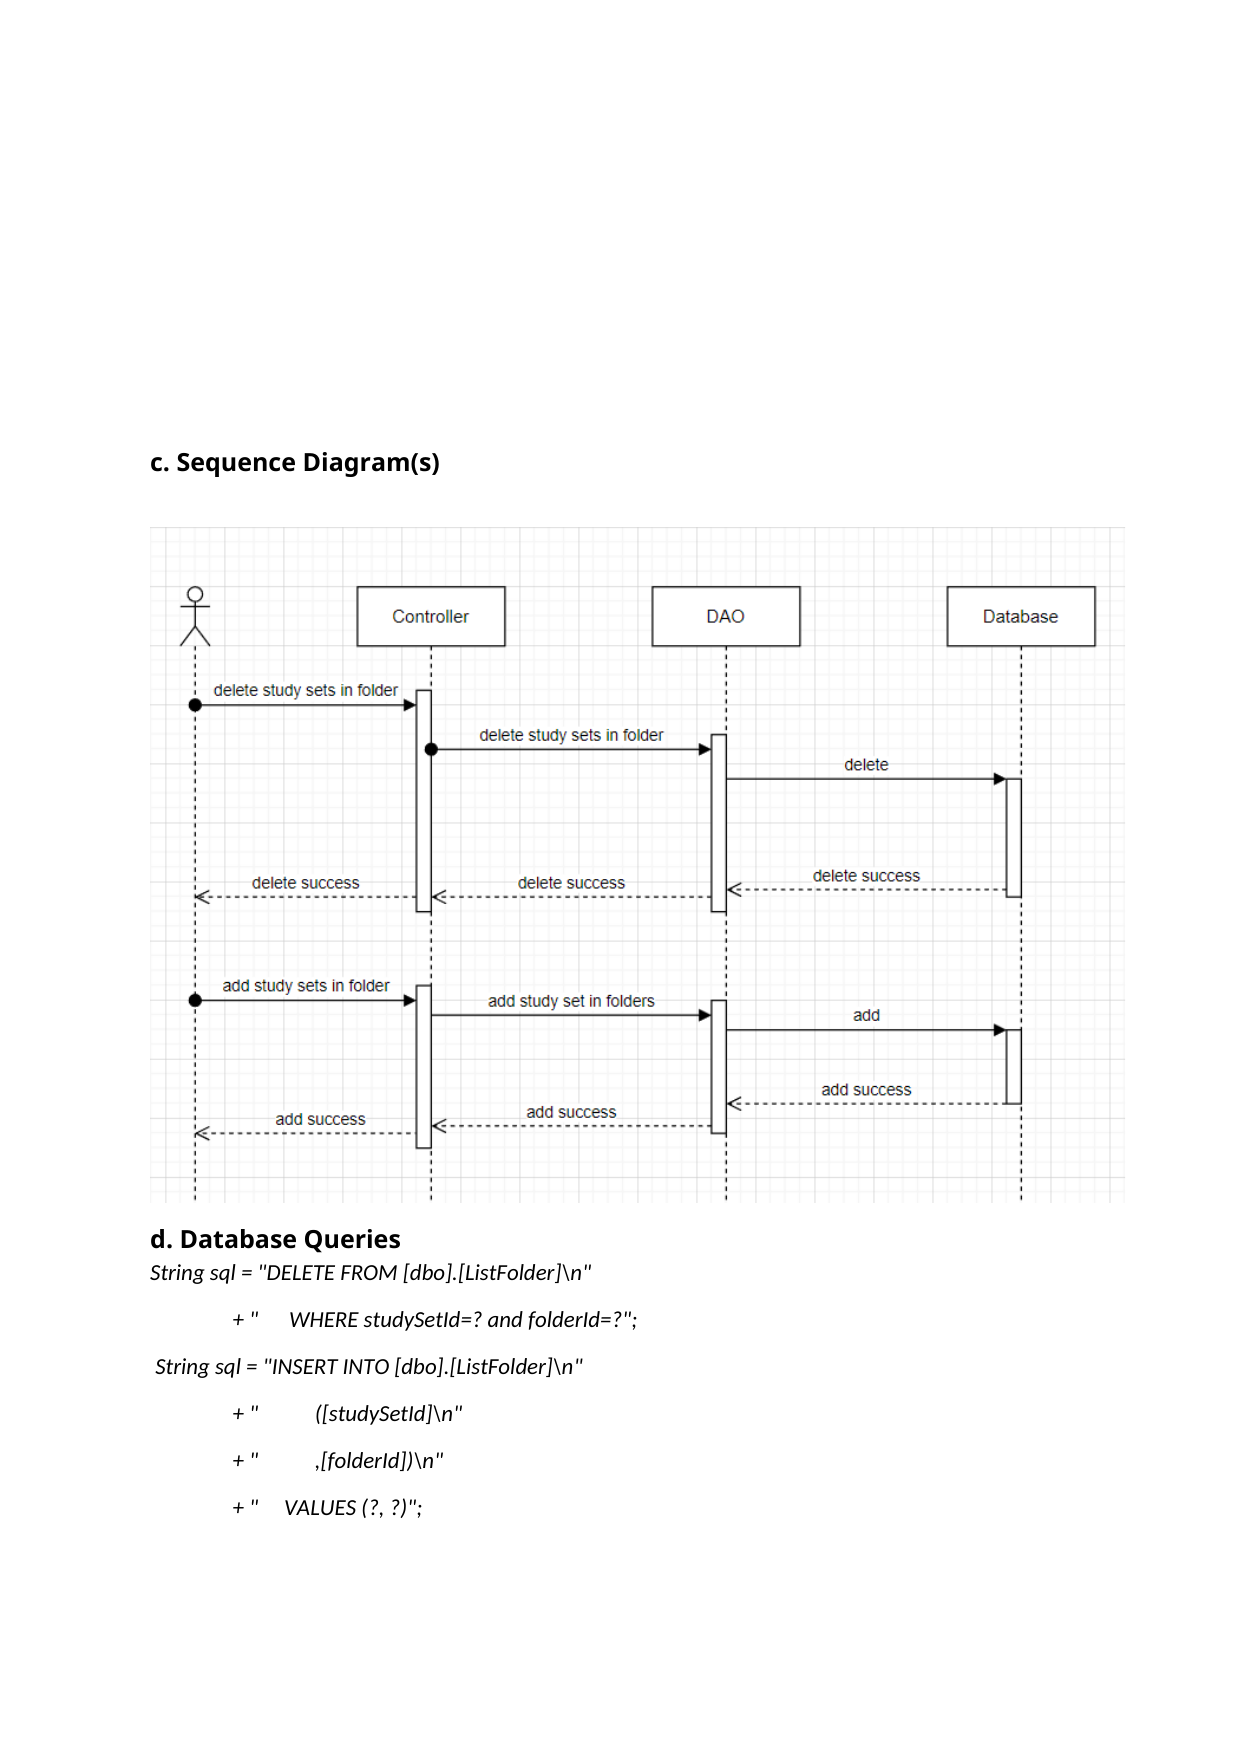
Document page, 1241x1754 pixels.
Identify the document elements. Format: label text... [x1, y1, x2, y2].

text String sql = "INSERT INTO [dbo].[ListFolder]\n" [150, 1352, 1093, 1380]
text String sql = "DELETE FROM [dbo].[ListFolder]\n" [150, 1258, 1093, 1287]
text + " ,[folderId])\n" [150, 1446, 1093, 1474]
subtitle d. Database Queries [150, 1222, 1093, 1256]
text + " ([studySetId]\n" [150, 1399, 1093, 1427]
text + " WHERE studySetId=? and folderId=?"; [150, 1305, 1093, 1333]
subtitle c. Sequence Diagram(s) [150, 444, 1093, 478]
picture [150, 527, 1125, 1203]
text + " VALUES (?, ?)"; [150, 1493, 1093, 1521]
